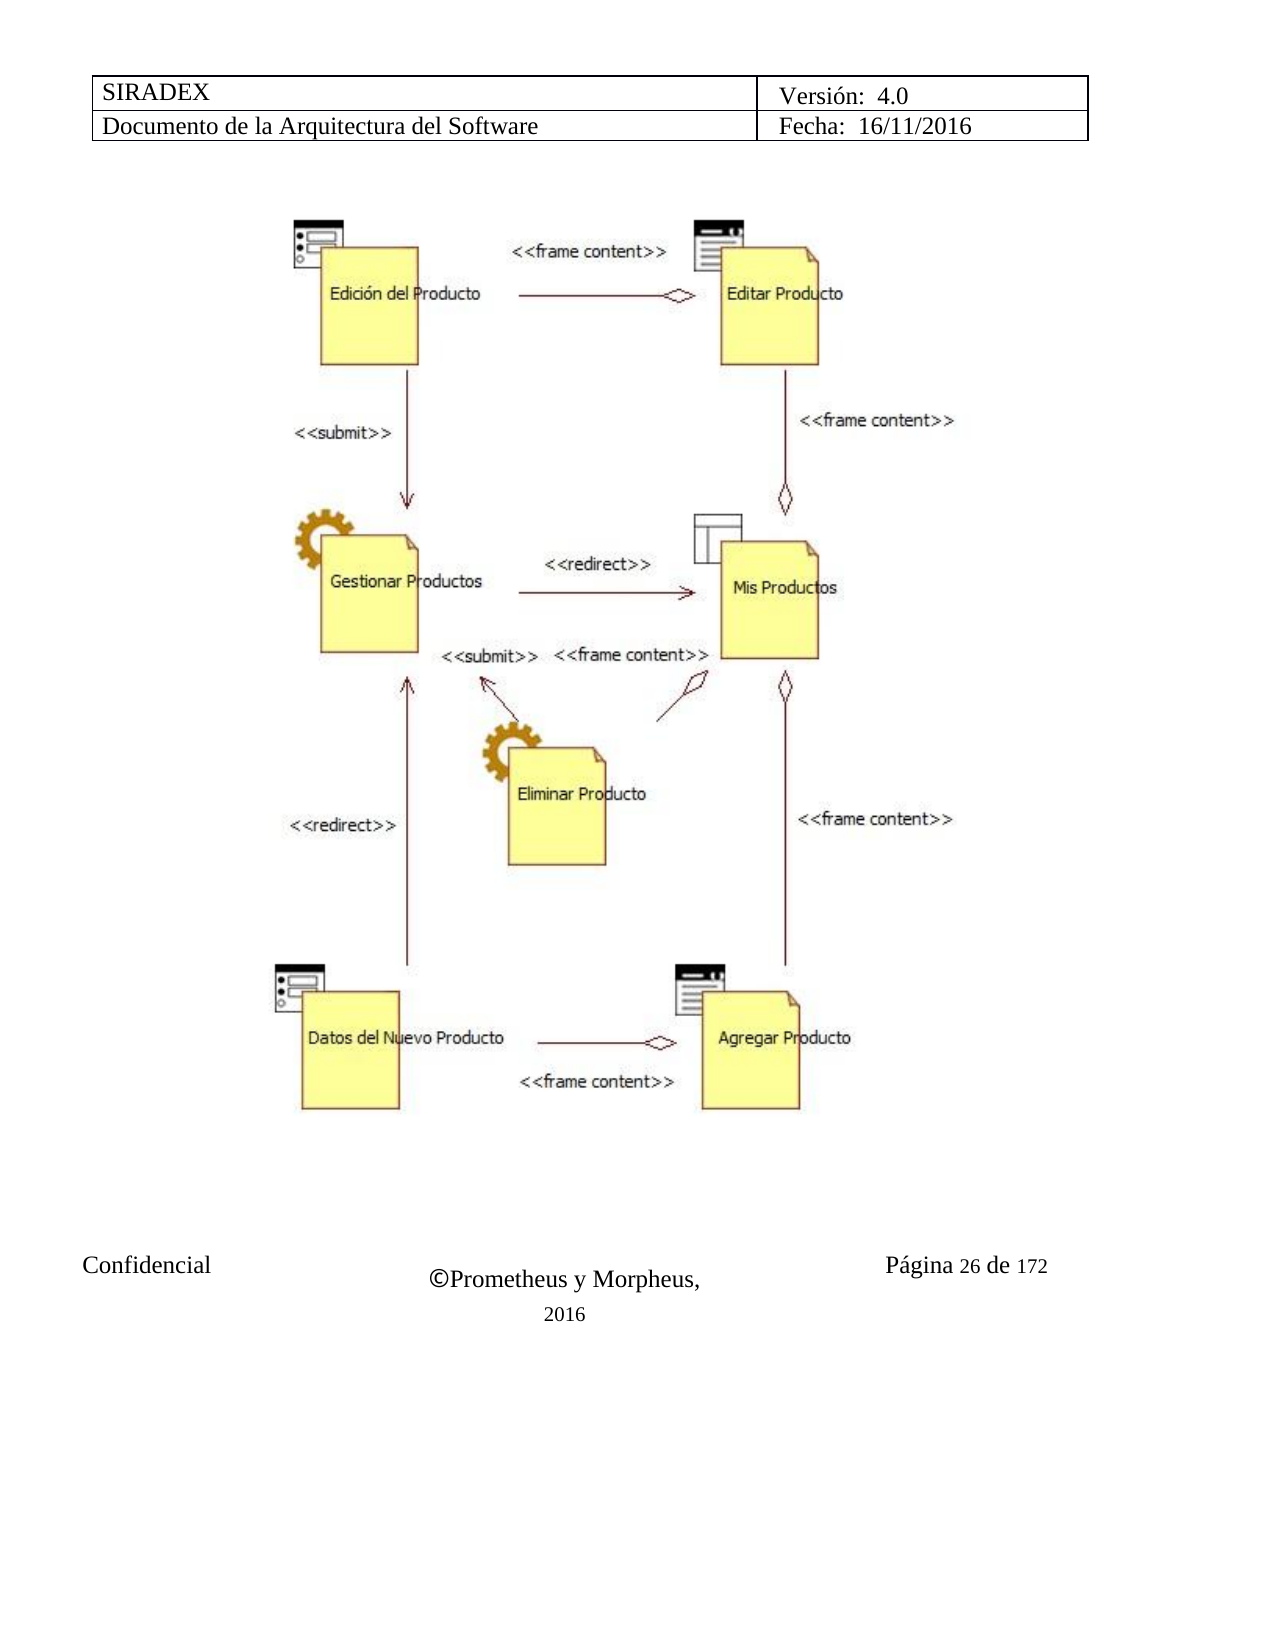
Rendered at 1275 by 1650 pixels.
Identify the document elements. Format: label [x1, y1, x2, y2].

picture [244, 189, 985, 1152]
